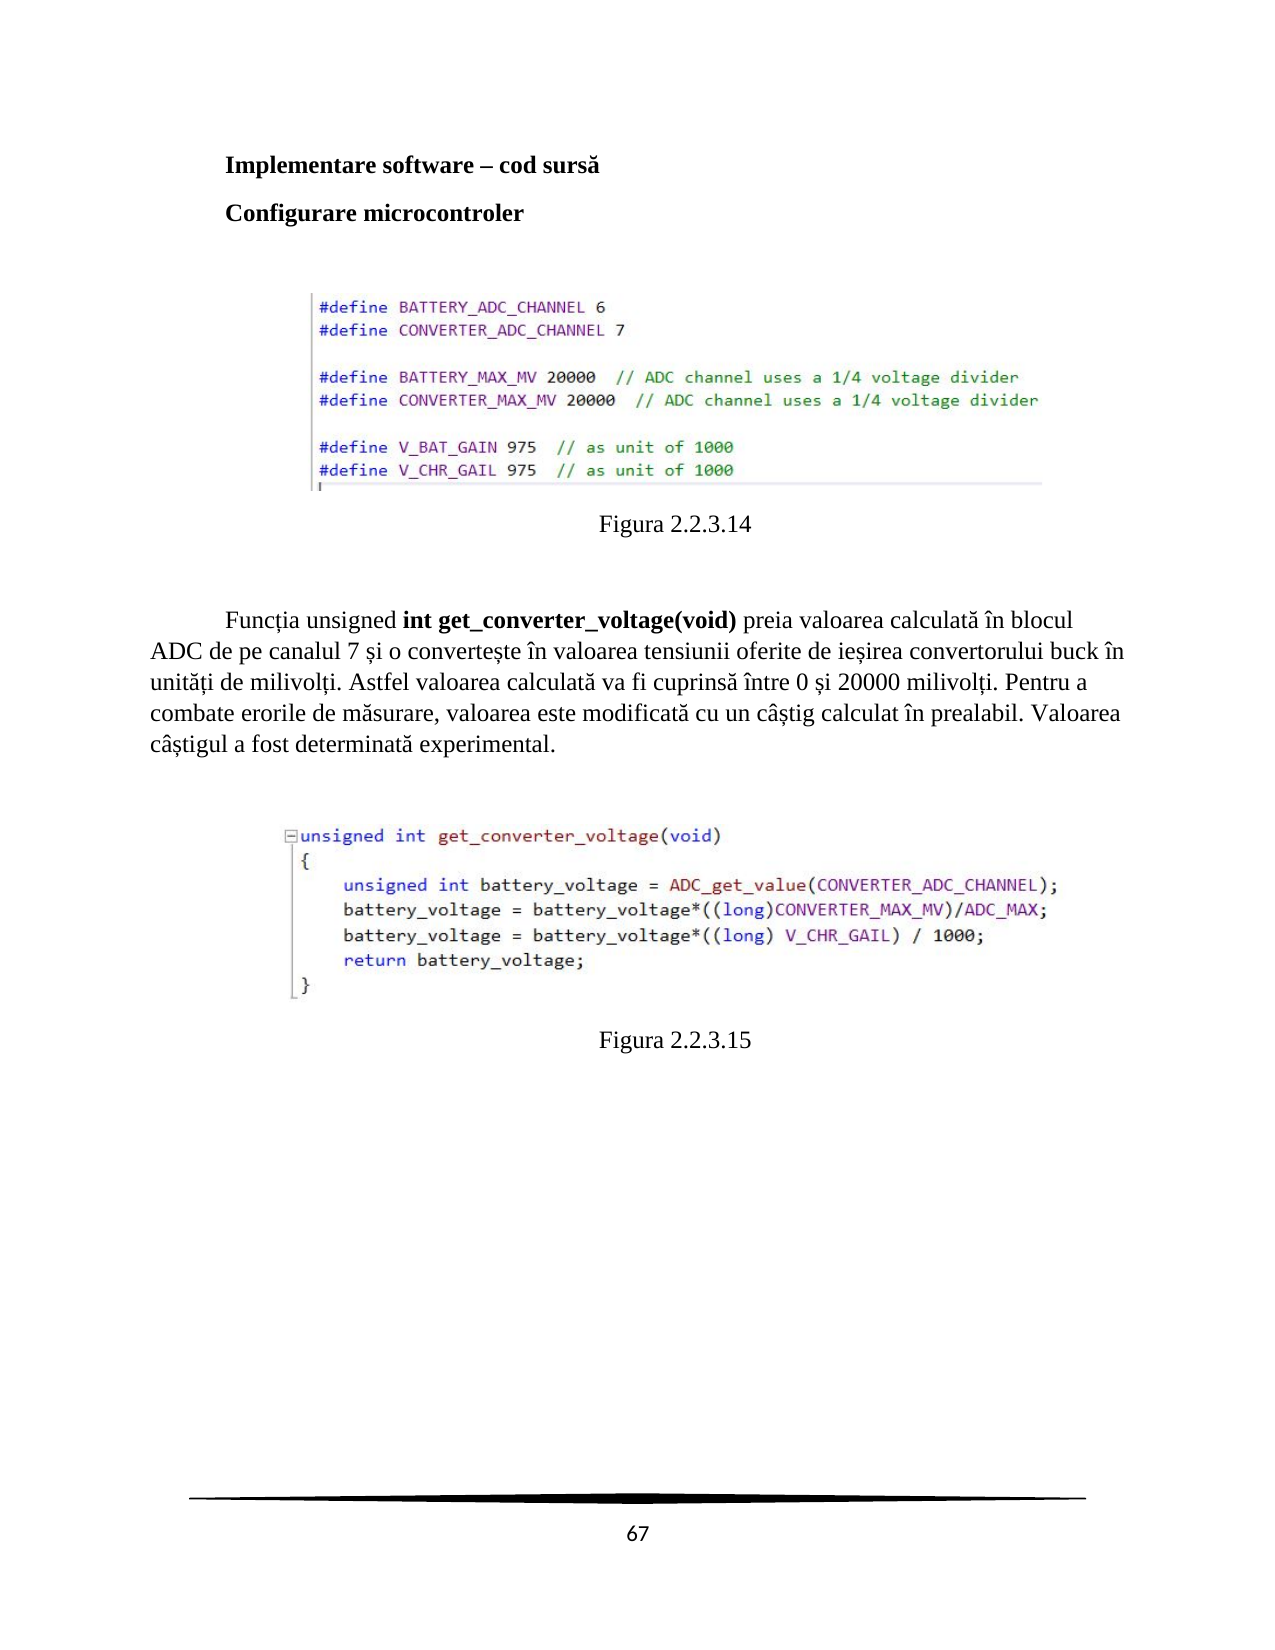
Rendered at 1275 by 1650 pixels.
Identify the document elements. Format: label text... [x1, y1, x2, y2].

picture [279, 824, 1071, 1007]
text Figura 2.2.3.15 [150, 1026, 1125, 1054]
text Configurare microcontroler [150, 198, 1125, 226]
text Implementare software – cod sursă [150, 150, 1125, 179]
text Funcția unsigned int get_converter_voltage(void) preia valoarea calculată în blocul ADC de pe canalul 7 și o convertește în valoarea tensiunii oferite de ieșirea convertorului buck în unități de milivolți. Astfel valoarea calculată va fi cuprinsă între 0 și 20000 milivolți. Pentru a combate erorile de măsurare, valoarea este modificată cu un câștig calculat în prealabil. Valoarea câștigul a fost determinată experimental. [150, 605, 1125, 758]
text Figura 2.2.3.14 [150, 509, 1125, 538]
picture [307, 293, 1043, 491]
